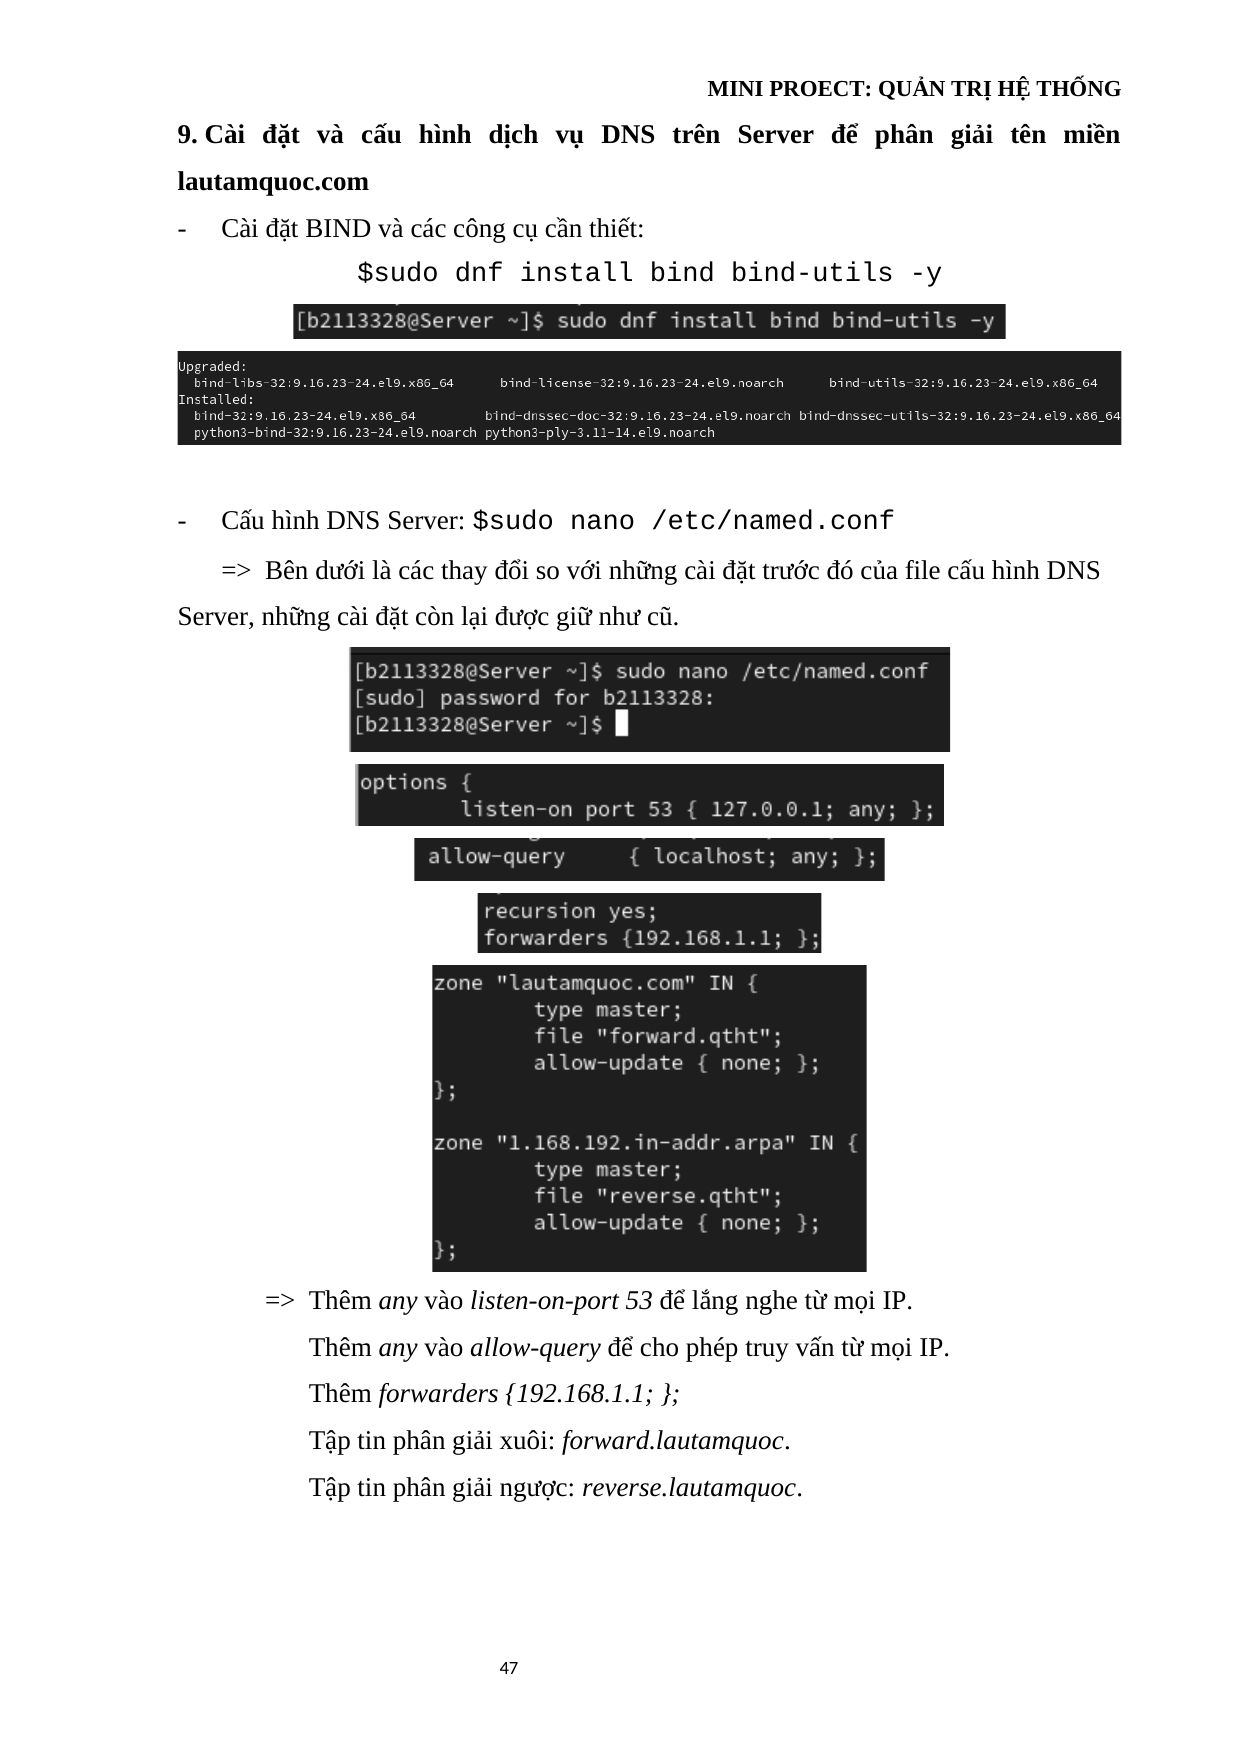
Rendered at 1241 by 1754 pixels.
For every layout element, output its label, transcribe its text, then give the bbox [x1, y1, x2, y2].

text Tập tin phân giải xuôi: forward.lautamquoc. [177, 1424, 1122, 1455]
picture [293, 304, 1006, 339]
text $sudo dnf install bind bind-utils -y [177, 258, 1122, 289]
picture [348, 647, 951, 752]
subtitle Cài đặt và cấu hình dịch vụ DNS trên Server để phân giải tên miền lautamquoc.com [177, 118, 1122, 196]
text Thêm any vào allow-query để cho phép truy vấn từ mọi IP. [177, 1331, 1122, 1362]
picture [177, 351, 1122, 445]
picture [414, 838, 885, 881]
text Thêm forwarders {192.168.1.1; }; [177, 1377, 1122, 1409]
picture [432, 965, 867, 1272]
picture [477, 893, 822, 953]
text - Cài đặt BIND và các công cụ cần thiết: [177, 212, 1122, 243]
text - Cấu hình DNS Server: $sudo nano /etc/named.conf [177, 504, 1122, 537]
text Tập tin phân giải ngược: reverse.lautamquoc. [177, 1471, 1122, 1502]
picture [355, 764, 944, 826]
text => Thêm any vào listen-on-port 53 để lắng nghe từ mọi IP. [177, 1284, 1122, 1315]
text => Bên dưới là các thay đổi so với những cài đặt trước đó của file cấu hình DNS Server, những cài đặt còn lại được giữ như cũ. [177, 554, 1122, 632]
